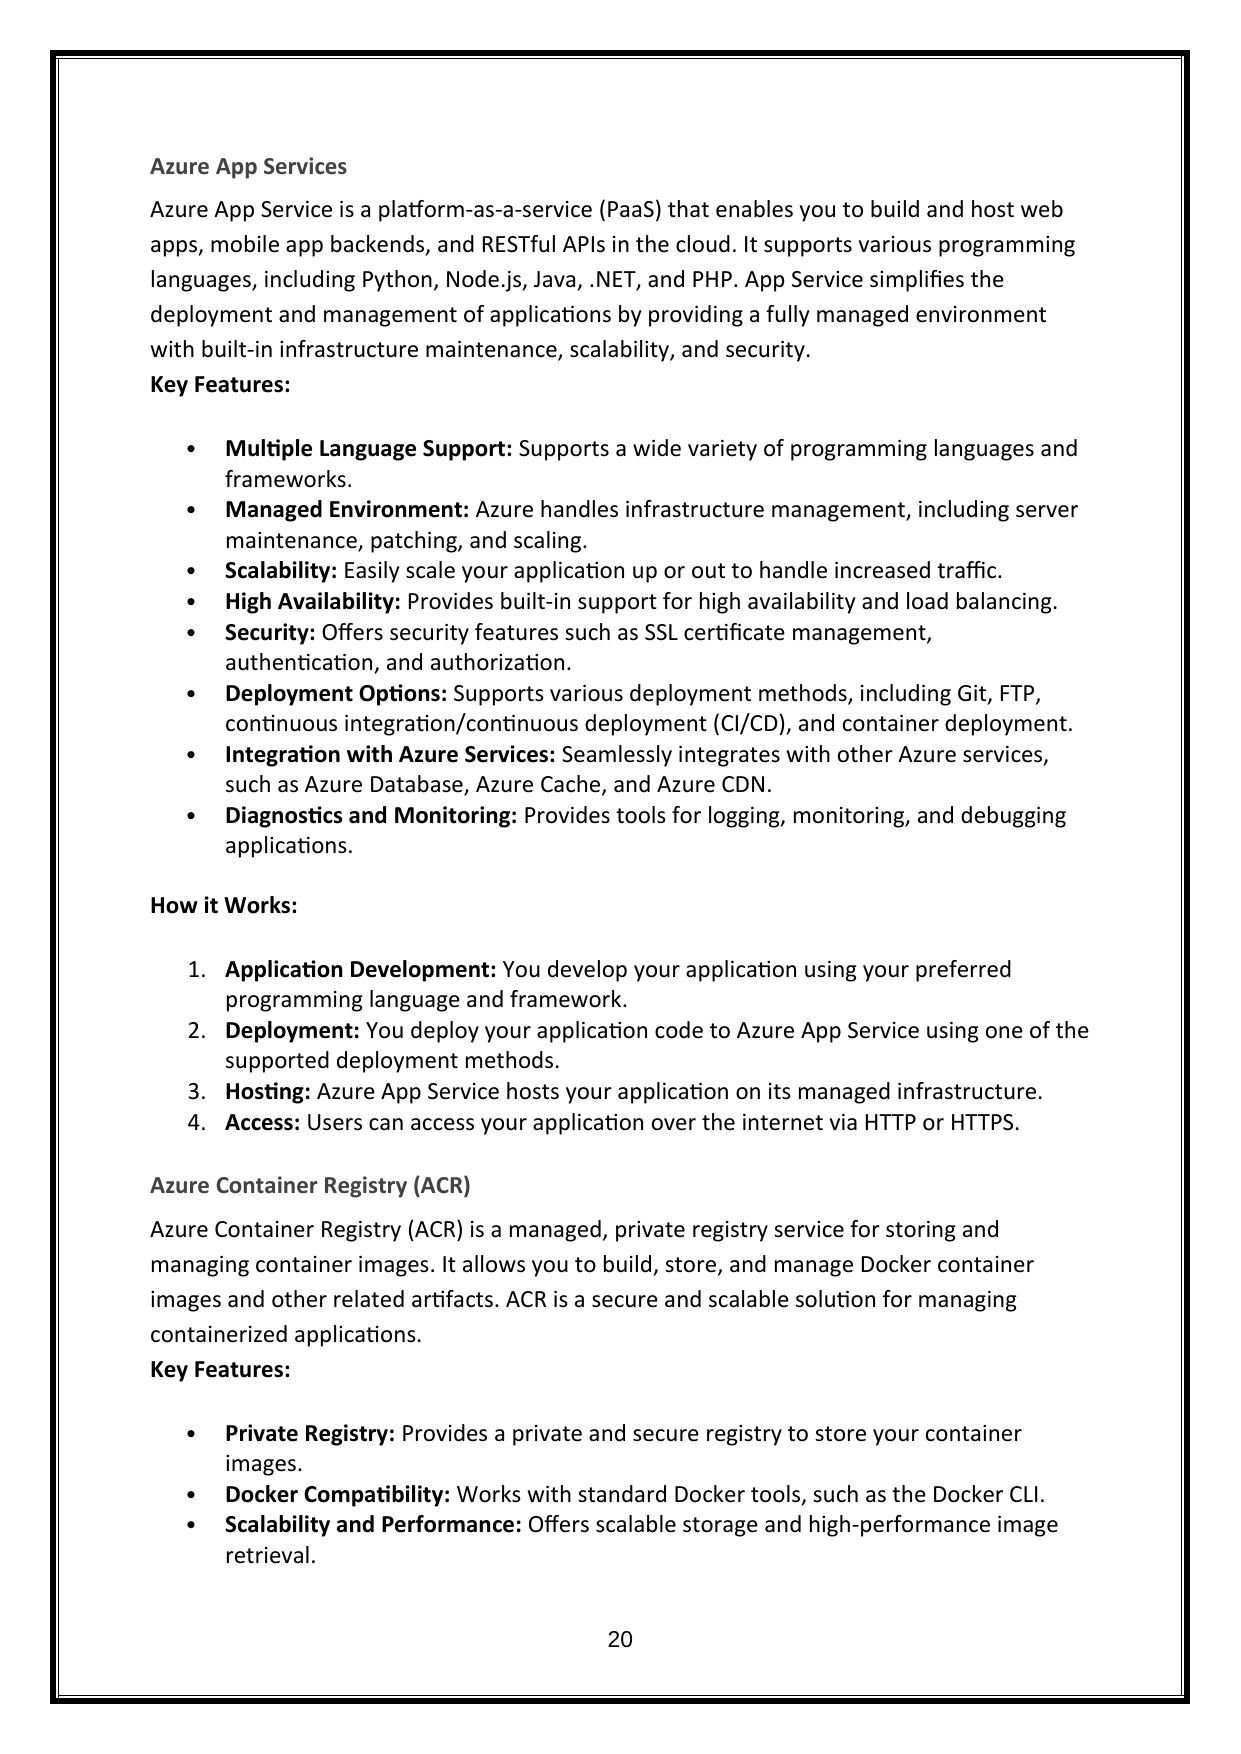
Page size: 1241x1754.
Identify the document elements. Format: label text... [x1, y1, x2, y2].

text Key Features: [150, 368, 1090, 399]
subtitle Azure App Services [150, 150, 1090, 181]
text Azure App Service is a platform-as-a-service (PaaS) that enables you to build and host web apps, mobile app backends, and RESTful APIs in the cloud. It supports various programming languages, including Python, Node.js, Java, .NET, and PHP. App Service simplifies the deployment and management of applications by providing a fully managed environment with built-in infrastructure maintenance, scalability, and security. [150, 193, 1090, 364]
list High Availability: Provides built-in support for high availability and load balancing. [187, 585, 1090, 616]
list Integration with Azure Services: Seamlessly integrates with other Azure services, such as Azure Database, Azure Cache, and Azure CDN. [187, 738, 1090, 799]
list Diagnostics and Monitoring: Provides tools for logging, monitoring, and debugging applications. [187, 799, 1090, 860]
list Private Registry: Provides a private and secure registry to store your container images. [187, 1417, 1090, 1478]
subtitle Azure Container Registry (ACR) [150, 1169, 1090, 1200]
list Managed Environment: Azure handles infrastructure management, including server maintenance, patching, and scaling. [187, 493, 1090, 554]
list Application Development: You develop your application using your preferred programming language and framework. [187, 953, 1090, 1014]
list Scalability: Easily scale your application up or out to handle increased traffic. [187, 554, 1090, 585]
list Security: Offers security features such as SSL certificate management, authentication, and authorization. [187, 616, 1090, 677]
list Hosting: Azure App Service hosts your application on its managed infrastructure. [187, 1075, 1090, 1106]
text How it Works: [150, 889, 1090, 919]
list Access: Users can access your application over the internet via HTTP or HTTPS. [187, 1106, 1090, 1136]
list Scalability and Performance: Offers scalable storage and high-performance image retrieval. [187, 1509, 1090, 1570]
list Deployment Options: Supports various deployment methods, including Git, FTP, continuous integration/continuous deployment (CI/CD), and container deployment. [187, 677, 1090, 738]
list Deployment: You deploy your application code to Azure App Service using one of the supported deployment methods. [187, 1014, 1090, 1075]
text Azure Container Registry (ACR) is a managed, private registry service for storing and managing container images. It allows you to build, store, and manage Docker container images and other related artifacts. ACR is a secure and scalable solution for managing containerized applications. [150, 1213, 1090, 1348]
list Multiple Language Support: Supports a wide variety of programming languages and frameworks. [187, 432, 1090, 493]
text Key Features: [150, 1353, 1090, 1383]
list Docker Compatibility: Works with standard Docker tools, such as the Docker CLI. [187, 1478, 1090, 1509]
